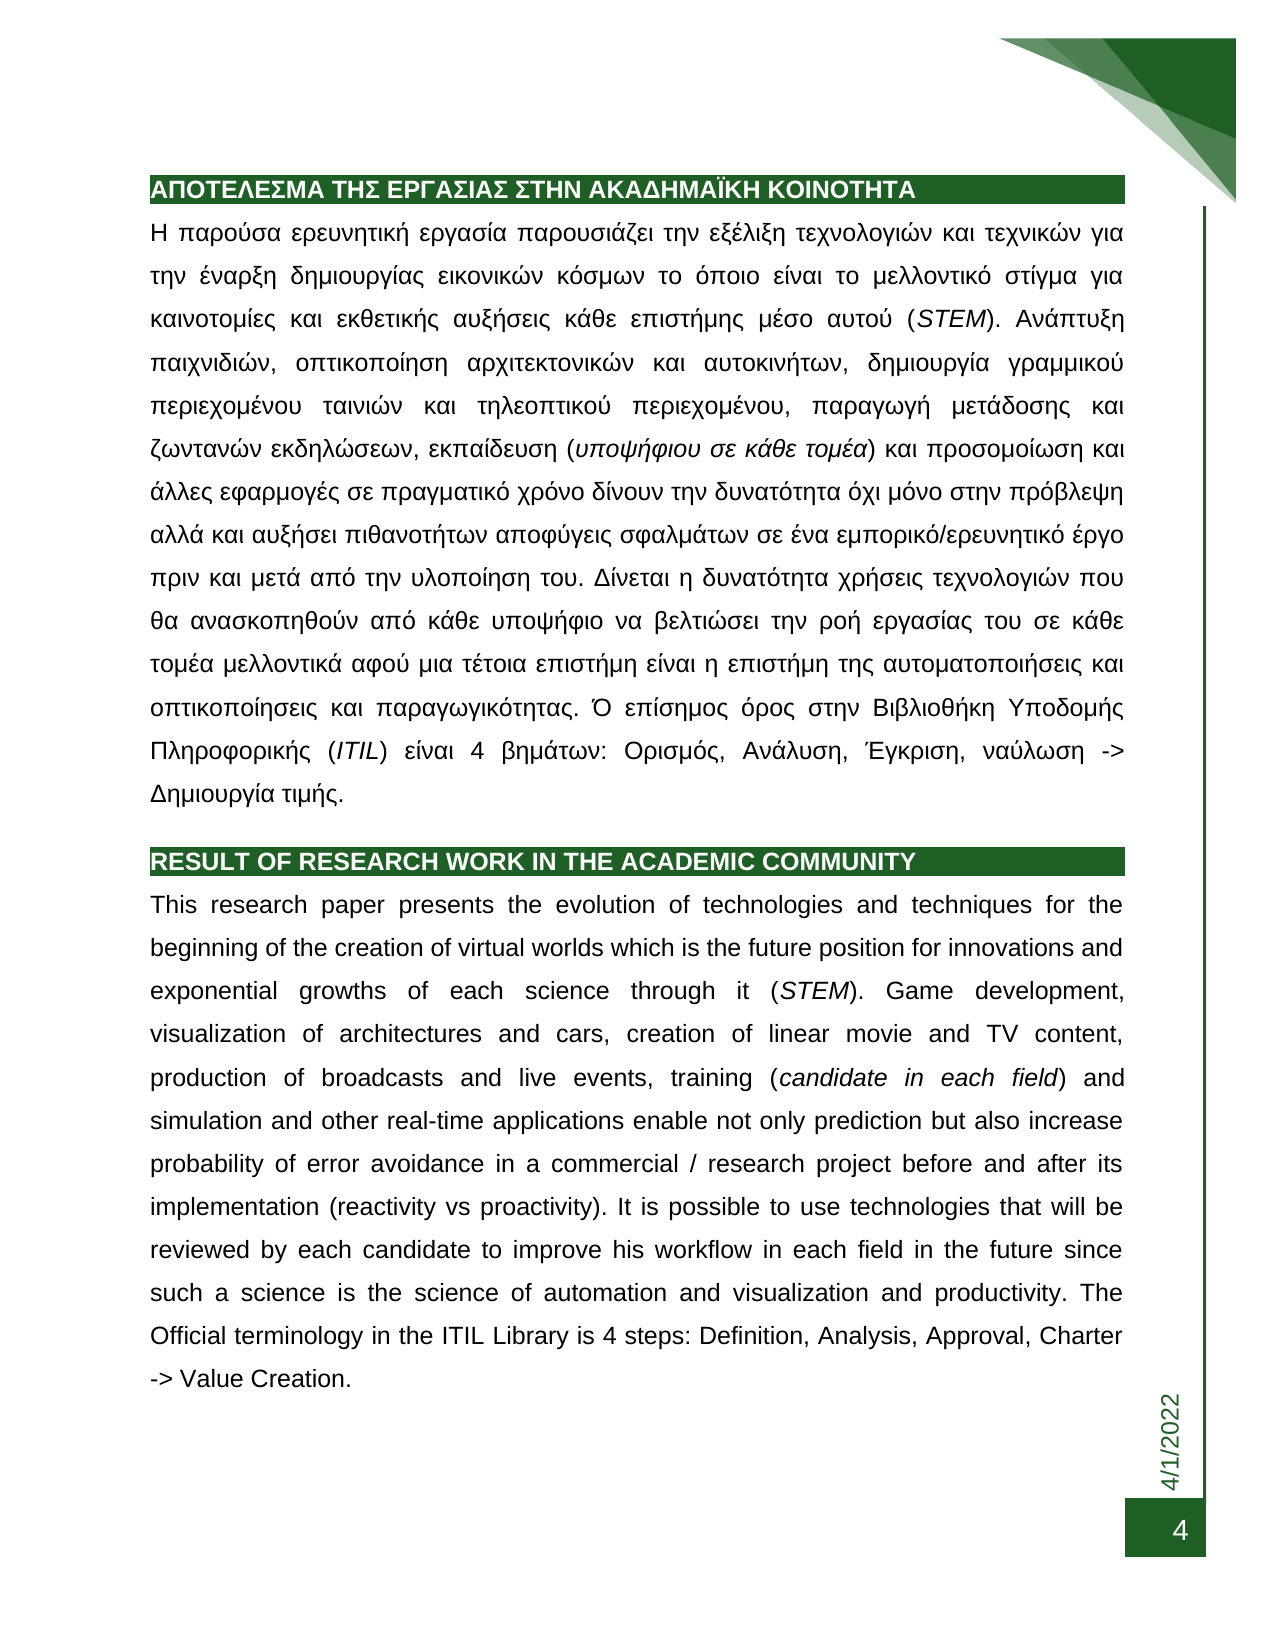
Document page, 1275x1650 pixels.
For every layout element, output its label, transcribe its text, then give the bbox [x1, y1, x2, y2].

picture [997, 38, 1236, 204]
subtitle RESULT OF RESEARCH WORK IN THE ACADEMIC COMMUNITY [150, 847, 1125, 876]
subtitle ΑΠΟΤΕΛΕΣΜΑ ΤΗΣ ΕΡΓΑΣΙΑΣ ΣΤΗΝ ΑΚΑΔΗΜΑΪΚΗ ΚΟΙΝΟΤΗΤΑ [150, 175, 1125, 204]
text Η παρούσα ερευνητική εργασία παρουσιάζει την εξέλιξη τεχνολογιών και τεχνικών για την έναρξη δημιουργίας εικονικών κόσμων το όποιο είναι το μελλοντικό στίγμα για καινοτομίες και εκθετικής αυξήσεις κάθε επιστήμης μέσο αυτού (STEM). Ανάπτυξη παιχνιδιών, οπτικοποίηση αρχιτεκτονικών και αυτοκινήτων, δημιουργία γραμμικού περιεχομένου ταινιών και τηλεοπτικού περιεχομένου, παραγωγή μετάδοσης και ζωντανών εκδηλώσεων, εκπαίδευση (υποψήφιου σε κάθε τομέα) και προσομοίωση και άλλες εφαρμογές σε πραγματικό χρόνο δίνουν την δυνατότητα όχι μόνο στην πρόβλεψη αλλά και αυξήσει πιθανοτήτων αποφύγεις σφαλμάτων σε ένα εμπορικό/ερευνητικό έργο πριν και μετά από την υλοποίηση του. Δίνεται η δυνατότητα χρήσεις τεχνολογιών που θα ανασκοπηθούν από κάθε υποψήφιο να βελτιώσει την ροή εργασίας του σε κάθε τομέα μελλοντικά αφού μια τέτοια επιστήμη είναι η επιστήμη της αυτοματοποιήσεις και οπτικοποίησεις και παραγωγικότητας. Ό επίσημος όρος στην Βιβλιοθήκη Υποδομής Πληροφορικής (ITIL) είναι 4 βημάτων: Ορισμός, Ανάλυση, Έγκριση, ναύλωση -> Δημιουργία τιμής. [150, 218, 1125, 807]
text This research paper presents the evolution of technologies and techniques for the beginning of the creation of virtual worlds which is the future position for innovations and exponential growths of each science through it (STEM). Game development, visualization of architectures and cars, creation of linear movie and TV content, production of broadcasts and live events, training (candidate in each field) and simulation and other real-time applications enable not only prediction but also increase probability of error avoidance in a commercial / research project before and after its implementation (reactivity vs proactivity). It is possible to use technologies that will be reviewed by each candidate to improve his workflow in each field in the future since such a science is the science of automation and visualization and productivity. The Official terminology in the ITIL Library is 4 steps: Definition, Analysis, Approval, Charter -> Value Creation. [150, 890, 1125, 1393]
